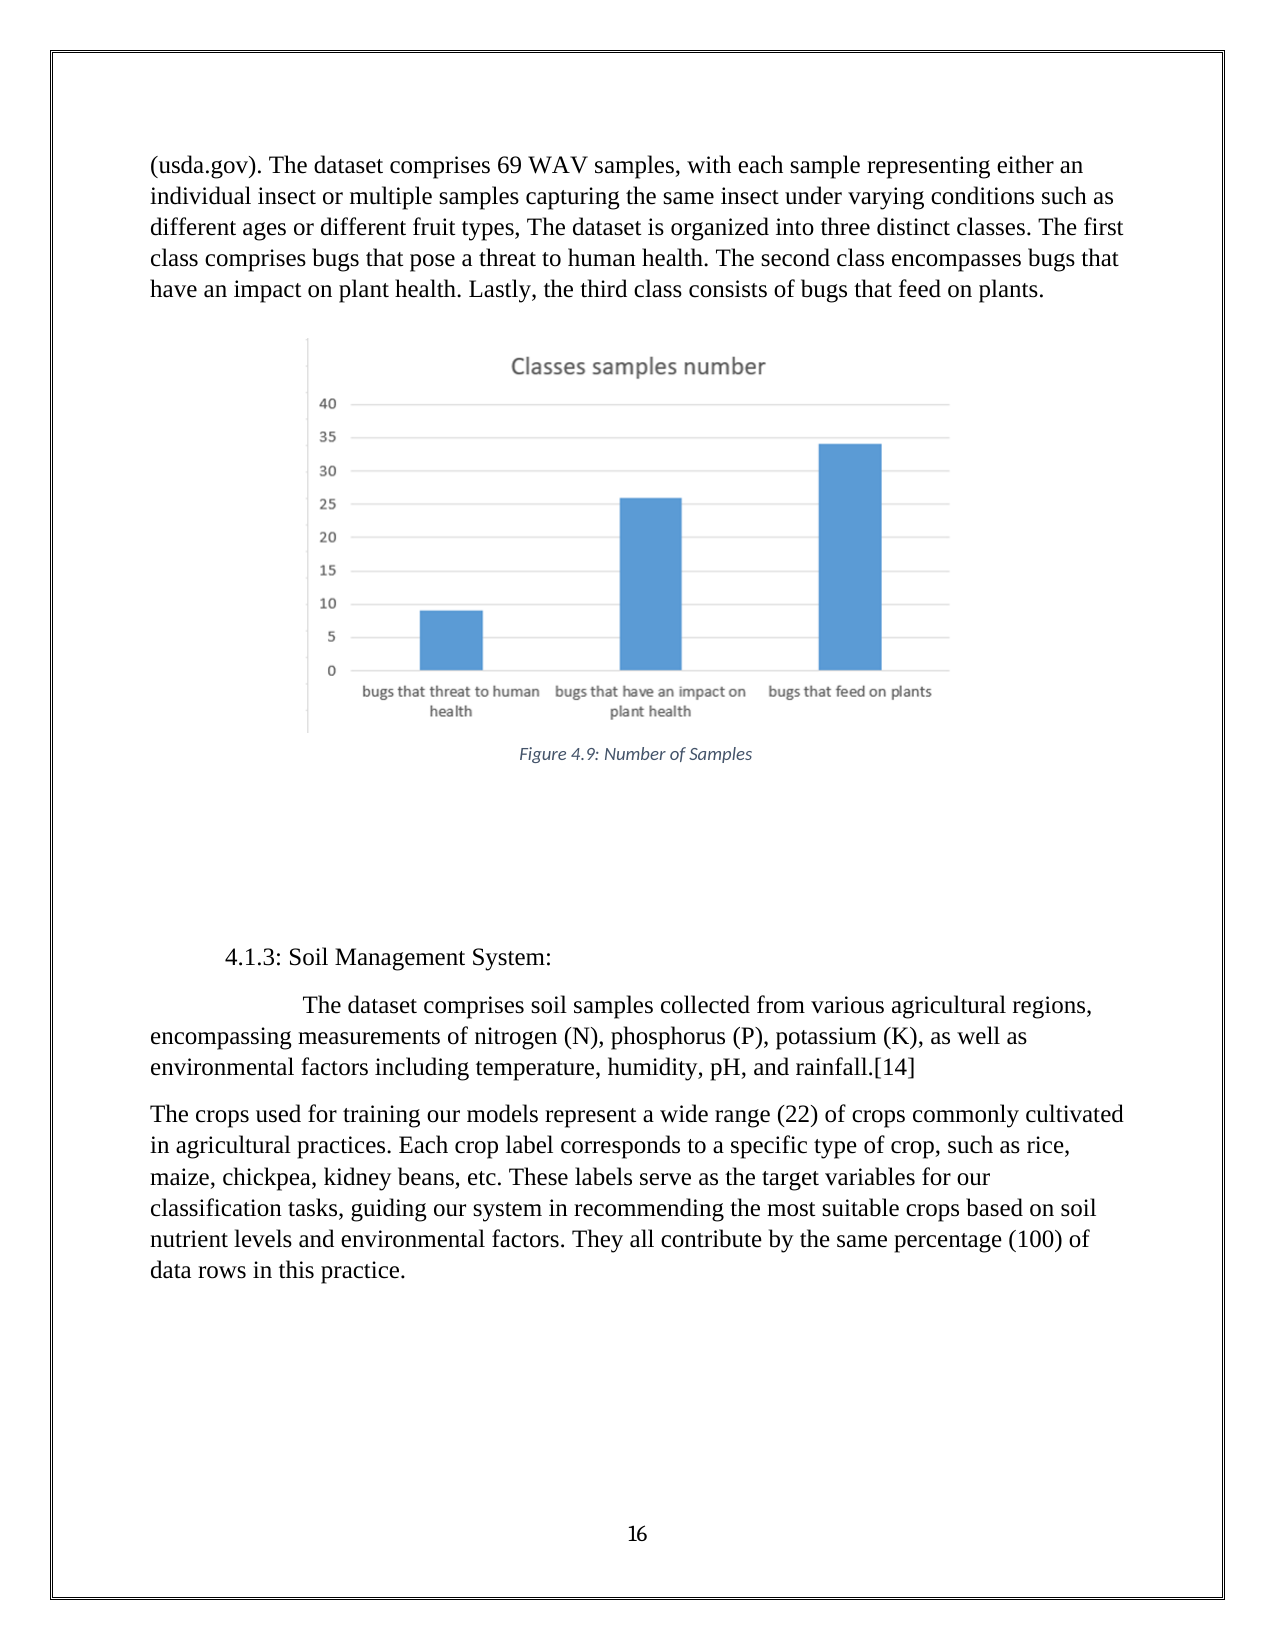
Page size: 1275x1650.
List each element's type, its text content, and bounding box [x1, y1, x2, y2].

text The dataset comprises soil samples collected from various agricultural regions, encompassing measurements of nitrogen (N), phosphorus (P), potassium (K), as well as environmental factors including temperature, humidity, pH, and rainfall.[14] [150, 990, 1125, 1081]
picture [305, 338, 970, 733]
text 4.1.3: Soil Management System: [150, 942, 1125, 971]
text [150, 150, 1125, 303]
text The crops used for training our models represent a wide range (22) of crops commonly cultivated in agricultural practices. Each crop label corresponds to a specific type of crop, such as rice, maize, chickpea, kidney beans, etc. These labels serve as the target variables for our classification tasks, guiding our system in recommending the most suitable crops based on soil nutrient levels and environmental factors. They all contribute by the same percentage (100) of data rows in this practice. [150, 1099, 1125, 1283]
